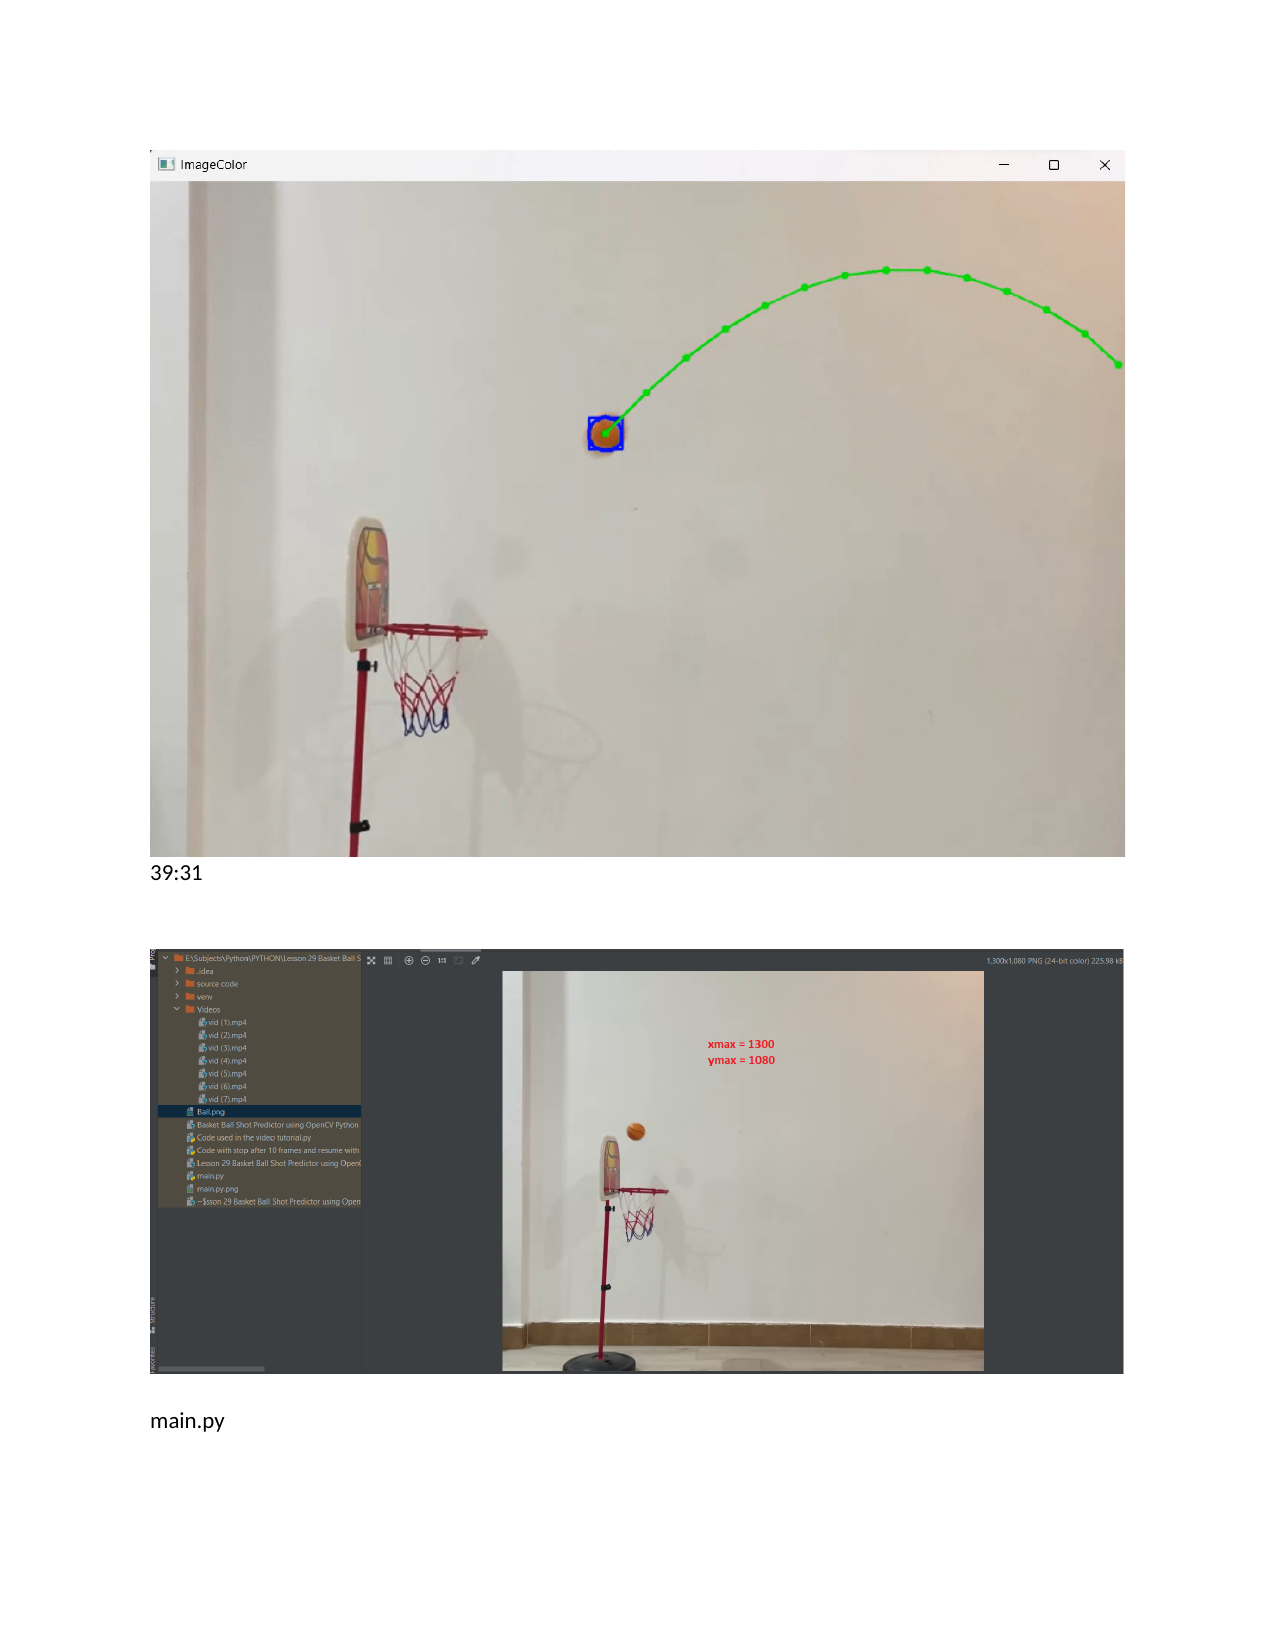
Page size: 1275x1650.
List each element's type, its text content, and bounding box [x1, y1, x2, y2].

text 39:31 [150, 858, 1125, 886]
picture [150, 150, 1125, 857]
picture [150, 949, 1125, 1374]
text main.py [150, 1406, 1125, 1434]
